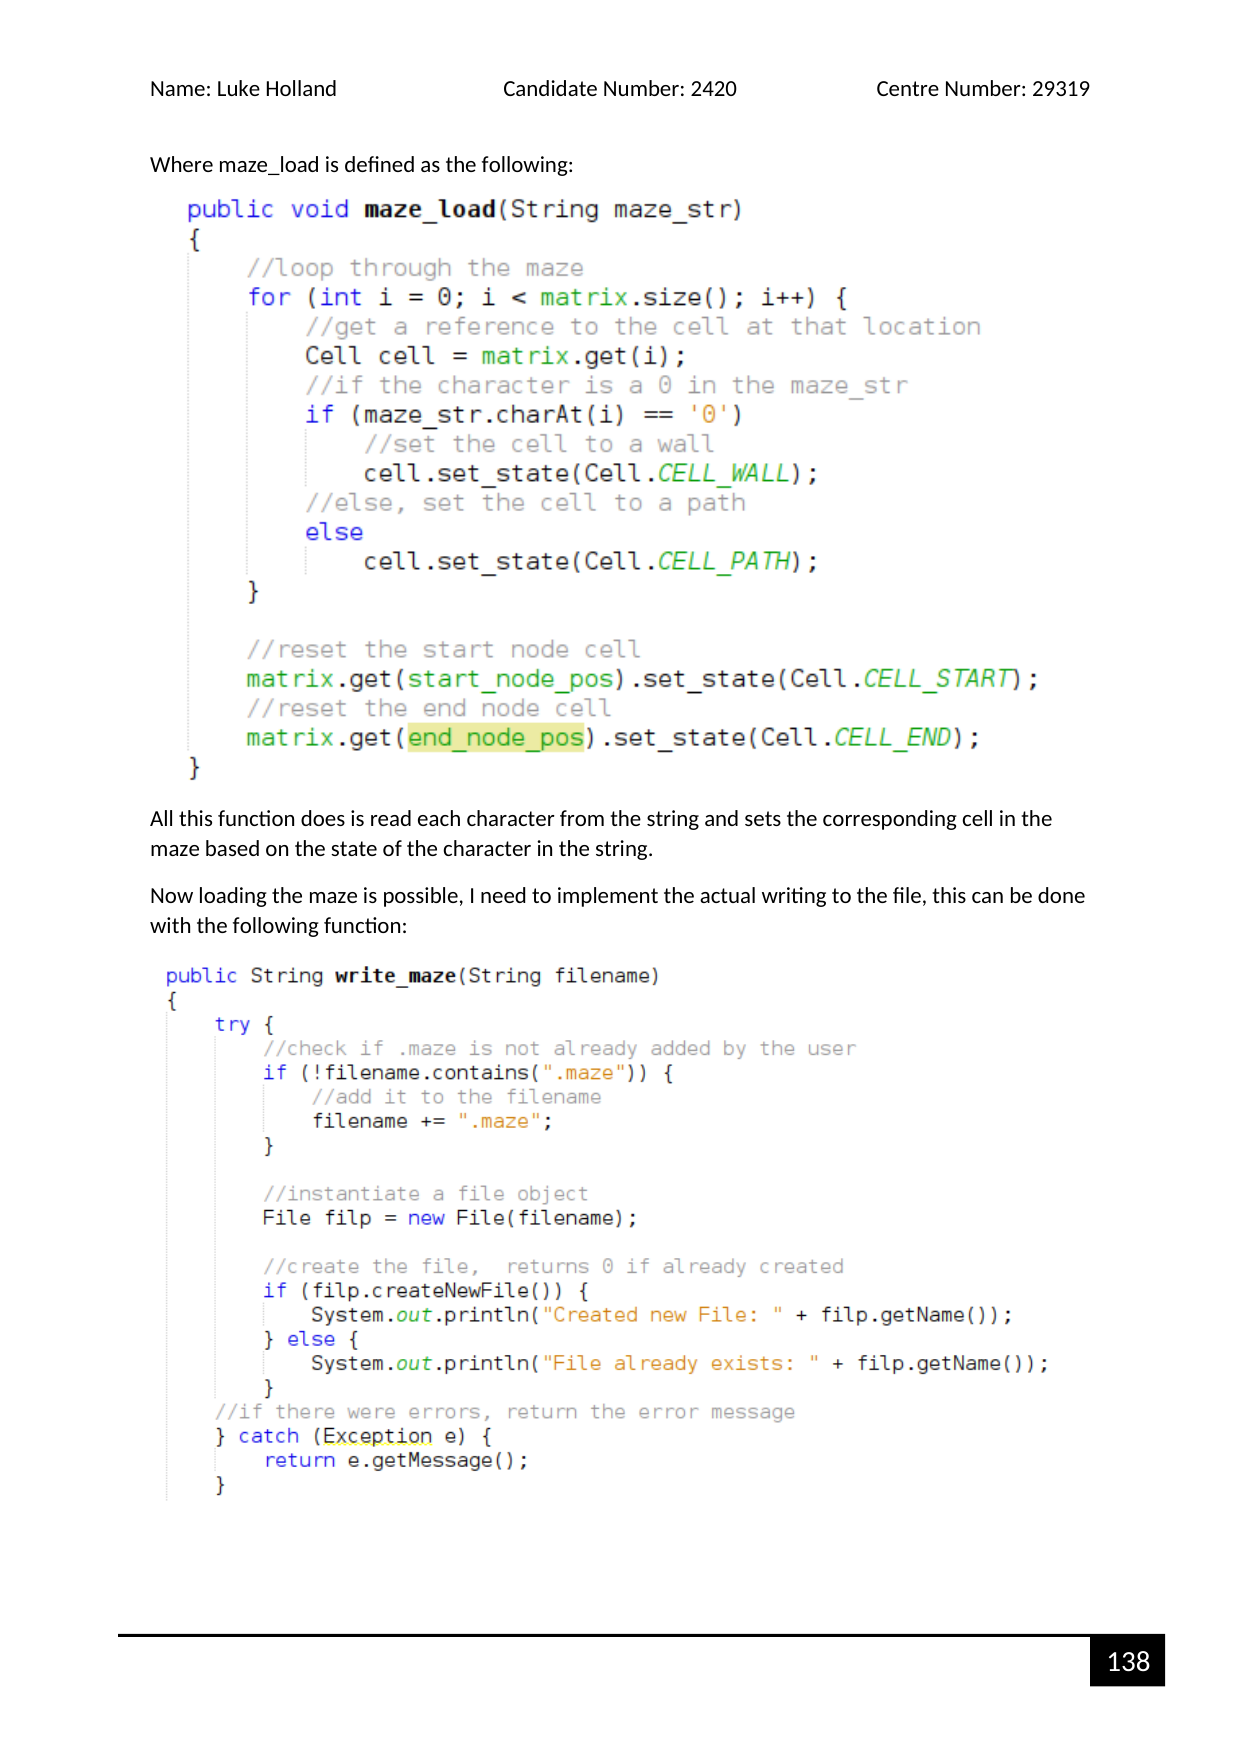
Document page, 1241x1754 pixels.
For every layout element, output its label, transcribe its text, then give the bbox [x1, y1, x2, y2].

picture [150, 180, 1055, 785]
picture [150, 957, 1066, 1502]
text All this function does is read each character from the string and sets the corresponding cell in the maze based on the state of the character in the string. [150, 804, 1090, 862]
text Now loading the maze is possible, I need to implement the actual writing to the file, this can be done with the following function: [150, 881, 1090, 939]
